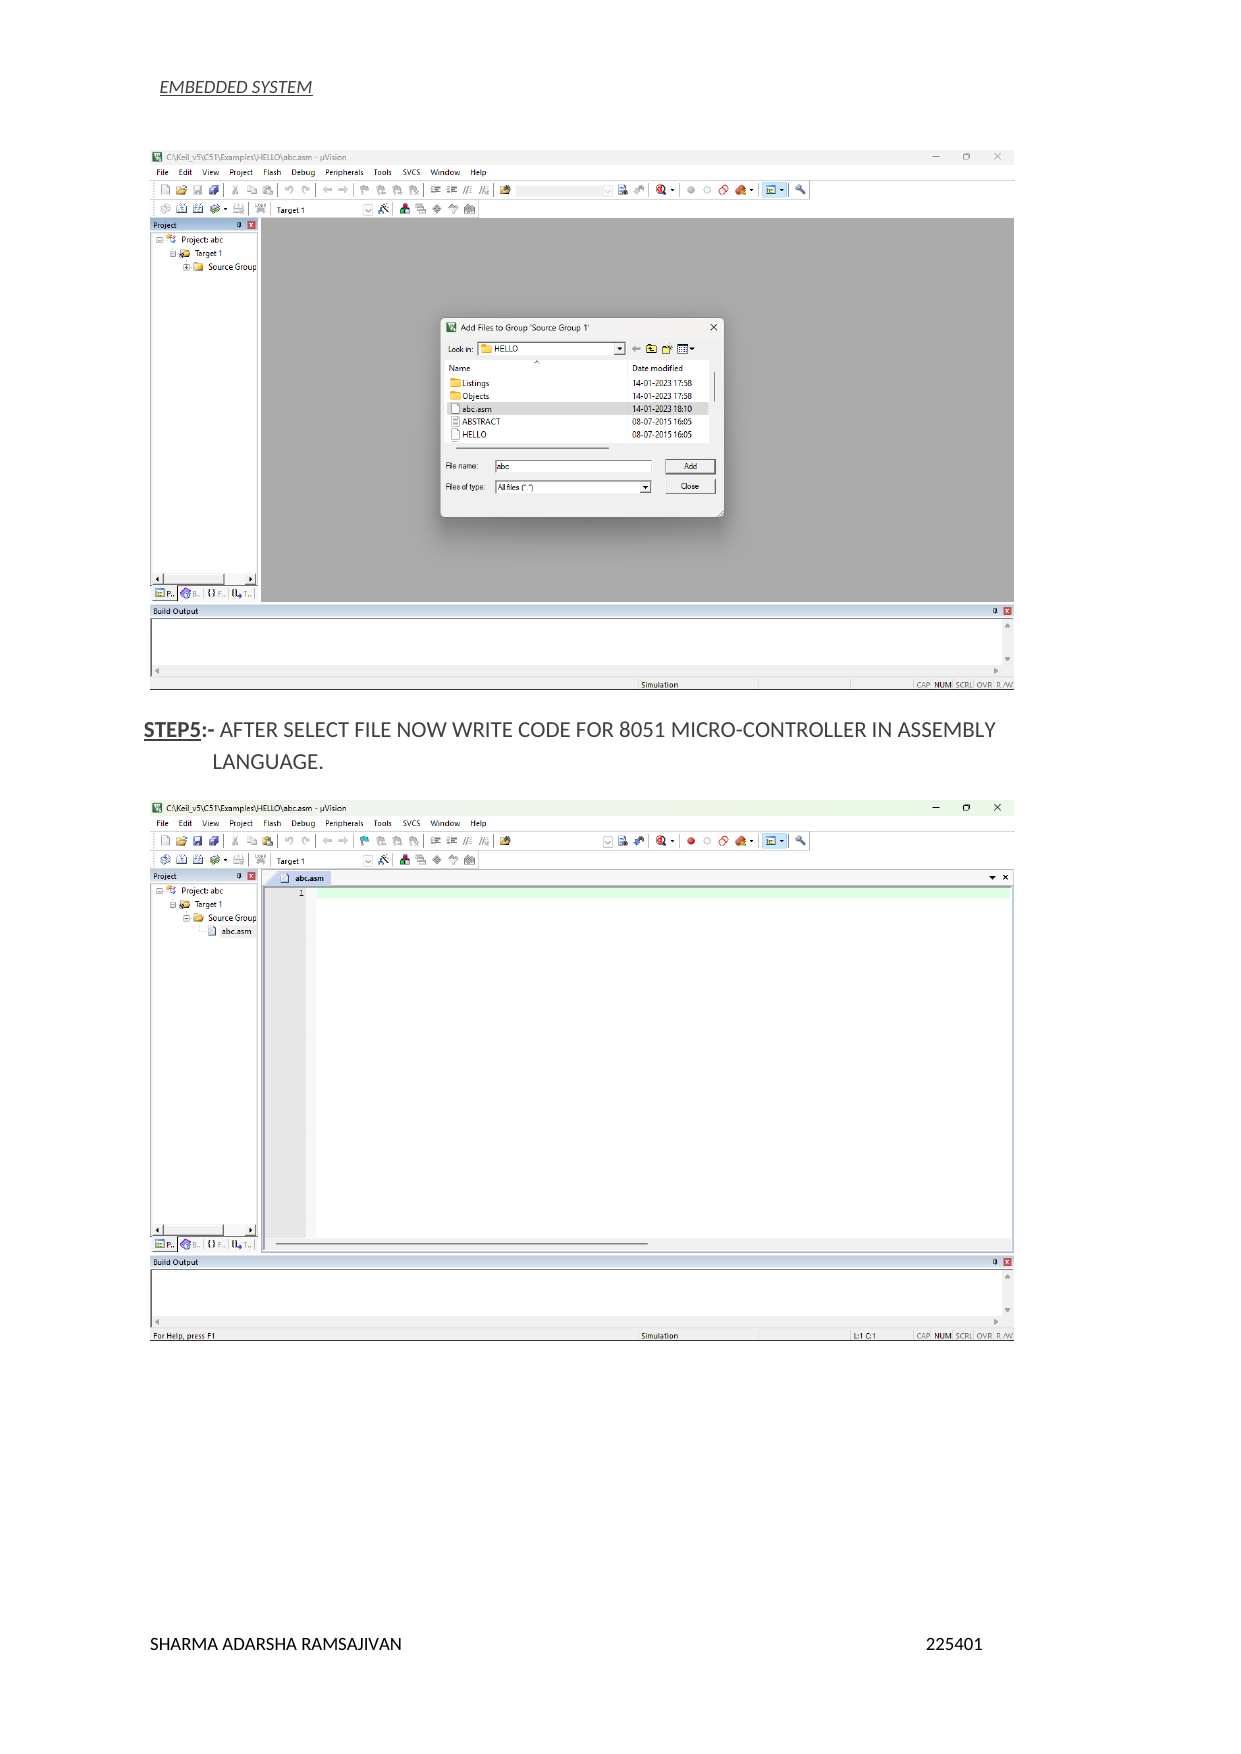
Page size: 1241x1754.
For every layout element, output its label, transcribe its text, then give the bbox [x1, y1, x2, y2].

text STEP5:- AFTER SELECT FILE NOW WRITE CODE FOR 8051 MICRO-CONTROLLER IN ASSEMBLY LANGUAGE. [144, 715, 1090, 775]
picture [150, 150, 1014, 690]
picture [150, 800, 1014, 1341]
